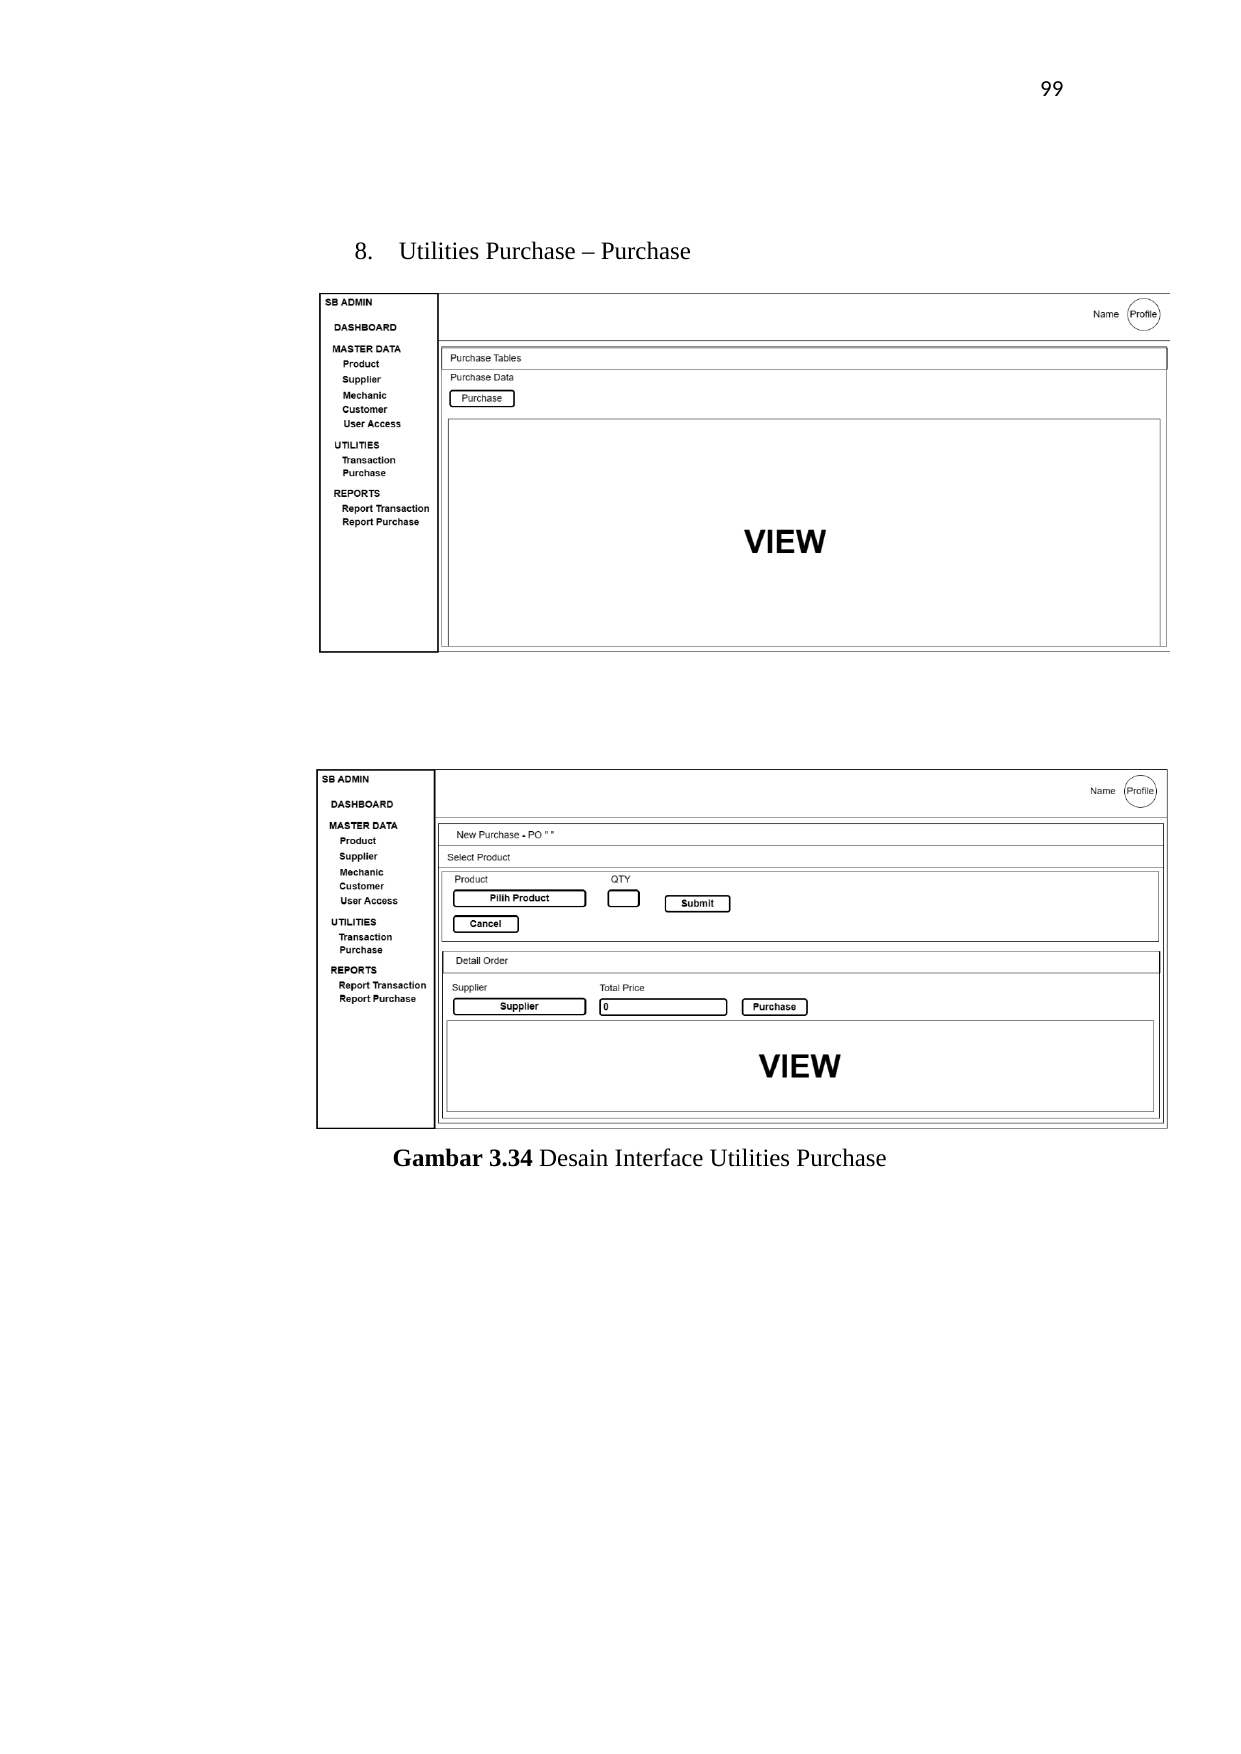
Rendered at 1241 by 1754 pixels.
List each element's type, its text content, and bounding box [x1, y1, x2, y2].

list Utilities Purchase – Purchase [354, 236, 1063, 265]
picture [312, 293, 1170, 1129]
